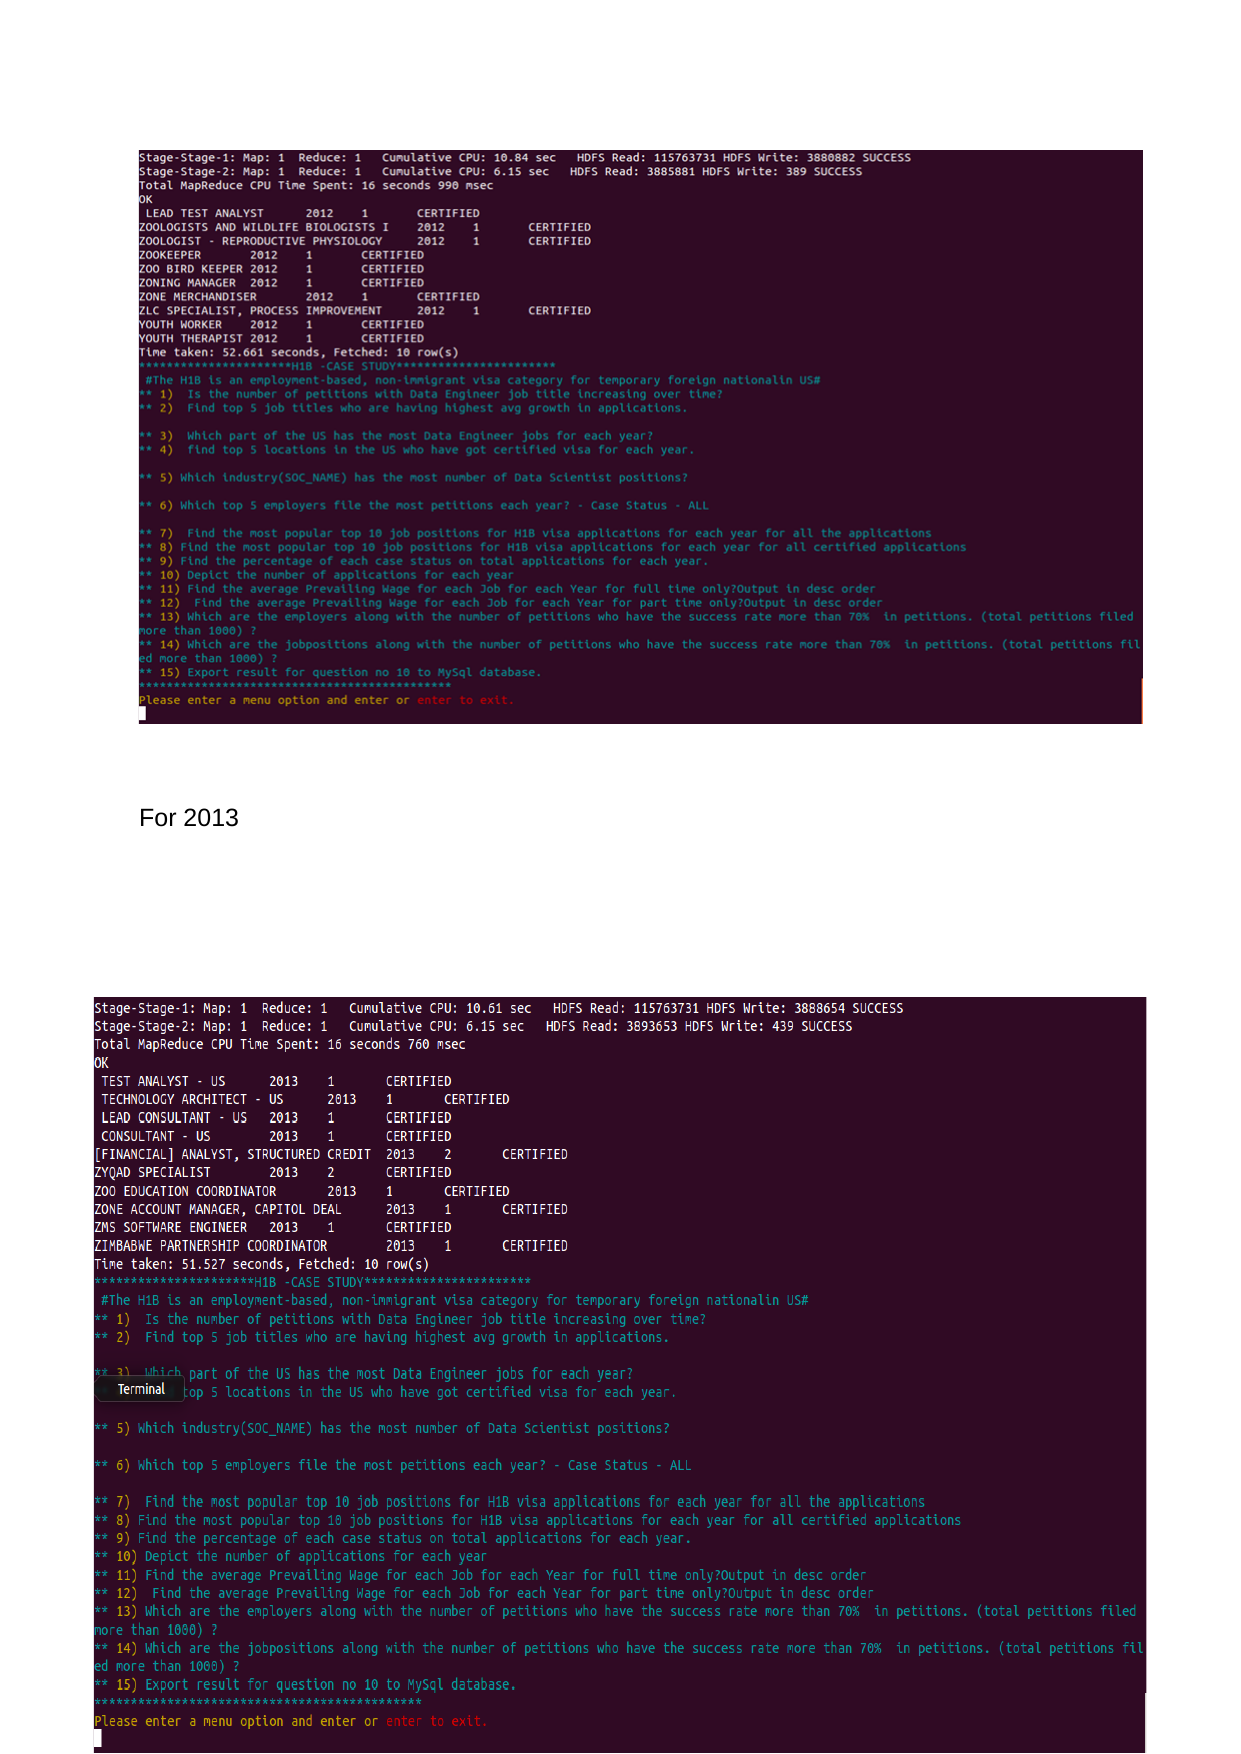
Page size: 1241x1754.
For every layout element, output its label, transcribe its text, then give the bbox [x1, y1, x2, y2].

picture [93, 997, 1147, 1753]
picture [138, 150, 1143, 724]
text For 2013 [139, 803, 1101, 832]
